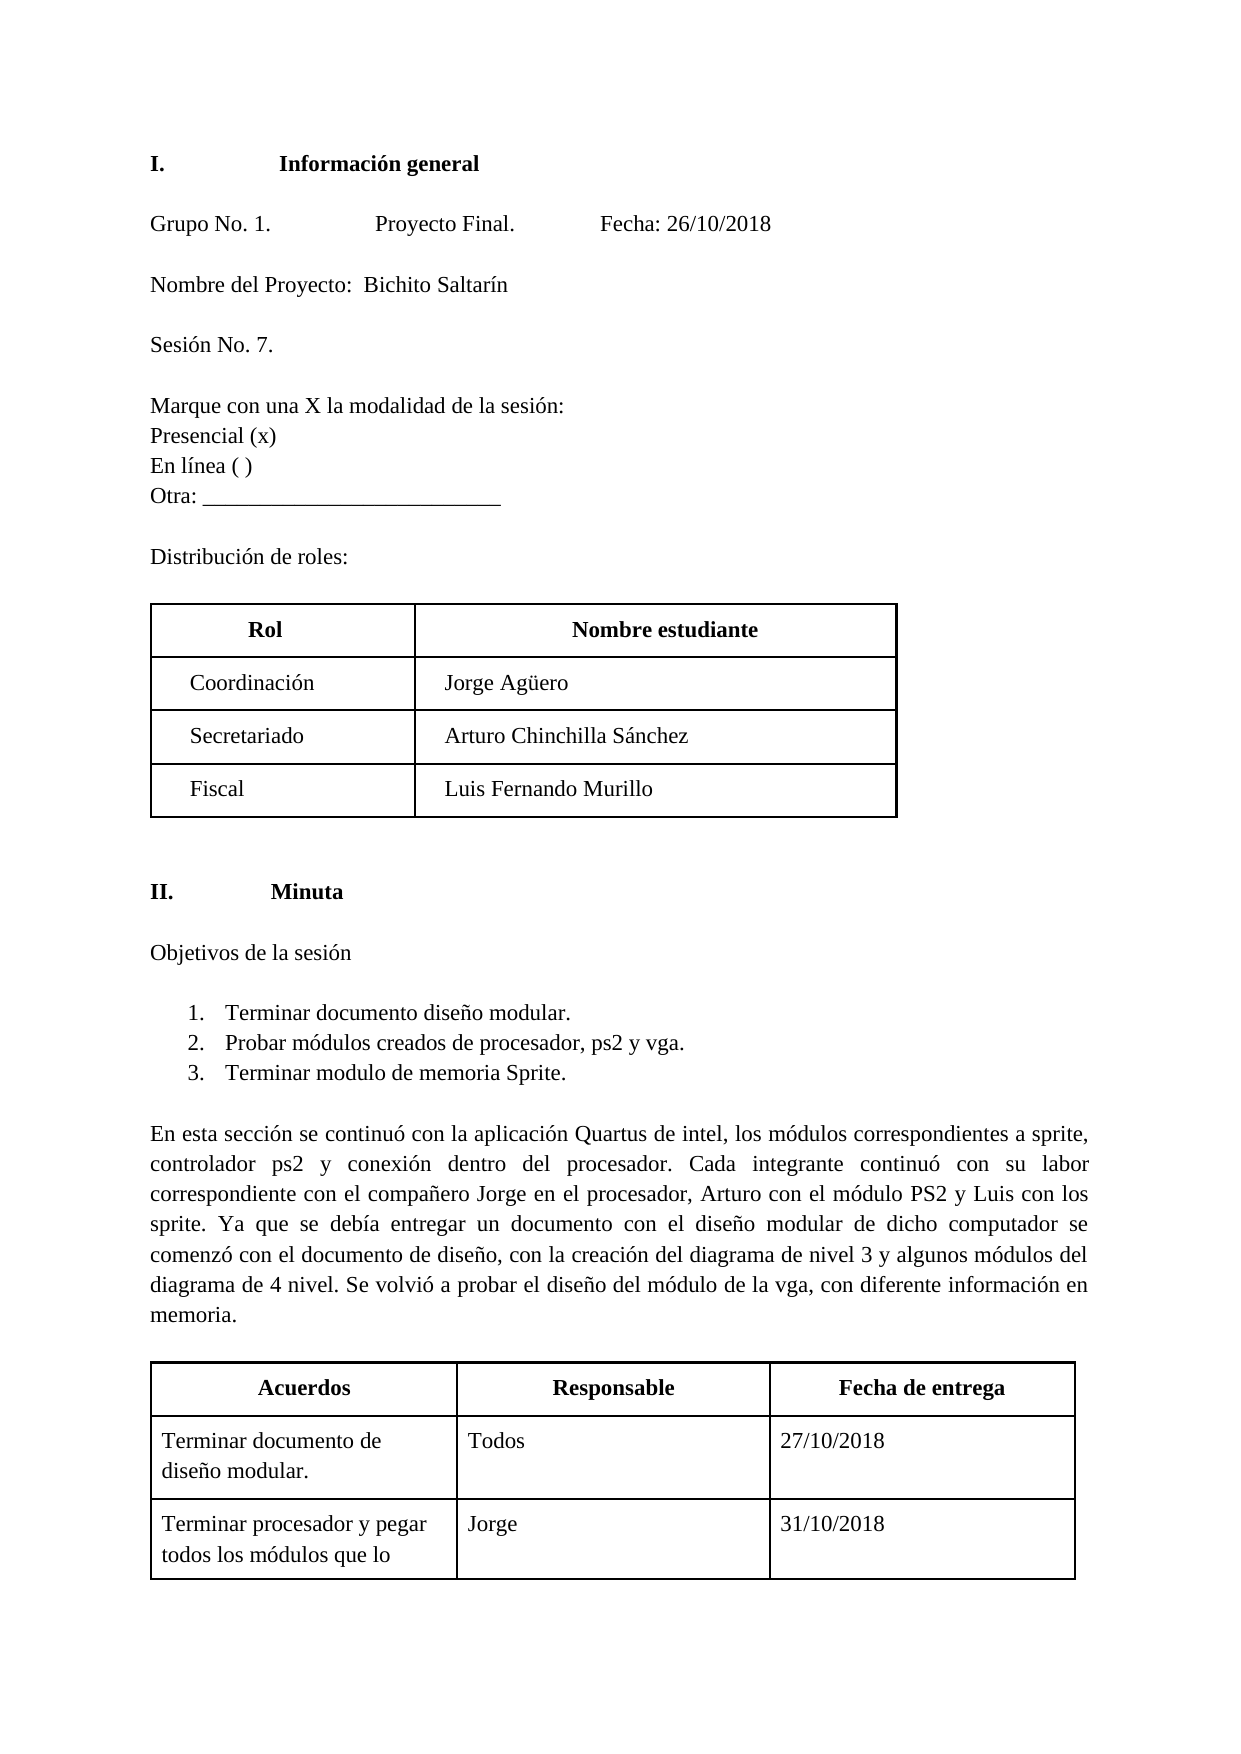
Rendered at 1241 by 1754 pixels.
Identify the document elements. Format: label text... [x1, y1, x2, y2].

text I. Información general [150, 150, 1090, 176]
text En esta sección se continuó con la aplicación Quartus de intel, los módulos correspondientes a sprite, controlador ps2 y conexión dentro del procesador. Cada integrante continuó con su labor correspondiente con el compañero Jorge en el procesador, Arturo con el módulo PS2 y Luis con los sprite. Ya que se debía entregar un documento con el diseño modular de dicho computador se comenzó con el documento de diseño, con la creación del diagrama de nivel 3 y algunos módulos del diagrama de 4 nivel. Se volvió a probar el diseño del módulo de la vga, con diferente información en memoria. [150, 1120, 1090, 1327]
text Grupo No. 1. Proyecto Final. Fecha: 26/10/2018 [150, 210, 1090, 237]
text Distribución de roles: [150, 543, 1090, 569]
table_cell Terminar documento de diseño modular. [152, 1417, 456, 1498]
table_cell 27/10/2018 [771, 1417, 1074, 1498]
table_cell Secretariado [152, 711, 414, 762]
table_cell Fiscal [152, 765, 414, 816]
table_header Responsable [458, 1364, 769, 1414]
text Nombre del Proyecto: Bichito Saltarín [150, 271, 1090, 297]
text Objetivos de la sesión [150, 938, 1090, 965]
table_header Acuerdos [152, 1364, 456, 1414]
table_cell 31/10/2018 [771, 1500, 1074, 1577]
list Probar módulos creados de procesador, ps2 y vga. [187, 1029, 1090, 1056]
table_cell Jorge Agüero [416, 658, 895, 709]
list Terminar documento diseño modular. [187, 999, 1090, 1025]
table_header Nombre estudiante [416, 605, 895, 656]
table_header Rol [152, 605, 414, 656]
table_cell Coordinación [152, 658, 414, 709]
table_header Fecha de entrega [771, 1364, 1074, 1414]
list Terminar modulo de memoria Sprite. [187, 1059, 1090, 1086]
table_cell Jorge [458, 1500, 769, 1577]
text II. Minuta [150, 878, 1090, 904]
text Presencial (x) [150, 422, 1090, 448]
table_cell Arturo Chinchilla Sánchez [416, 711, 895, 762]
table_cell Luis Fernando Murillo [416, 765, 895, 816]
table_cell Todos [458, 1417, 769, 1498]
text Marque con una X la modalidad de la sesión: [150, 392, 1090, 418]
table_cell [152, 1500, 456, 1577]
text Otra: __________________________ [150, 482, 1090, 509]
text En línea ( ) [150, 452, 1090, 478]
text Sesión No. 7. [150, 331, 1090, 358]
